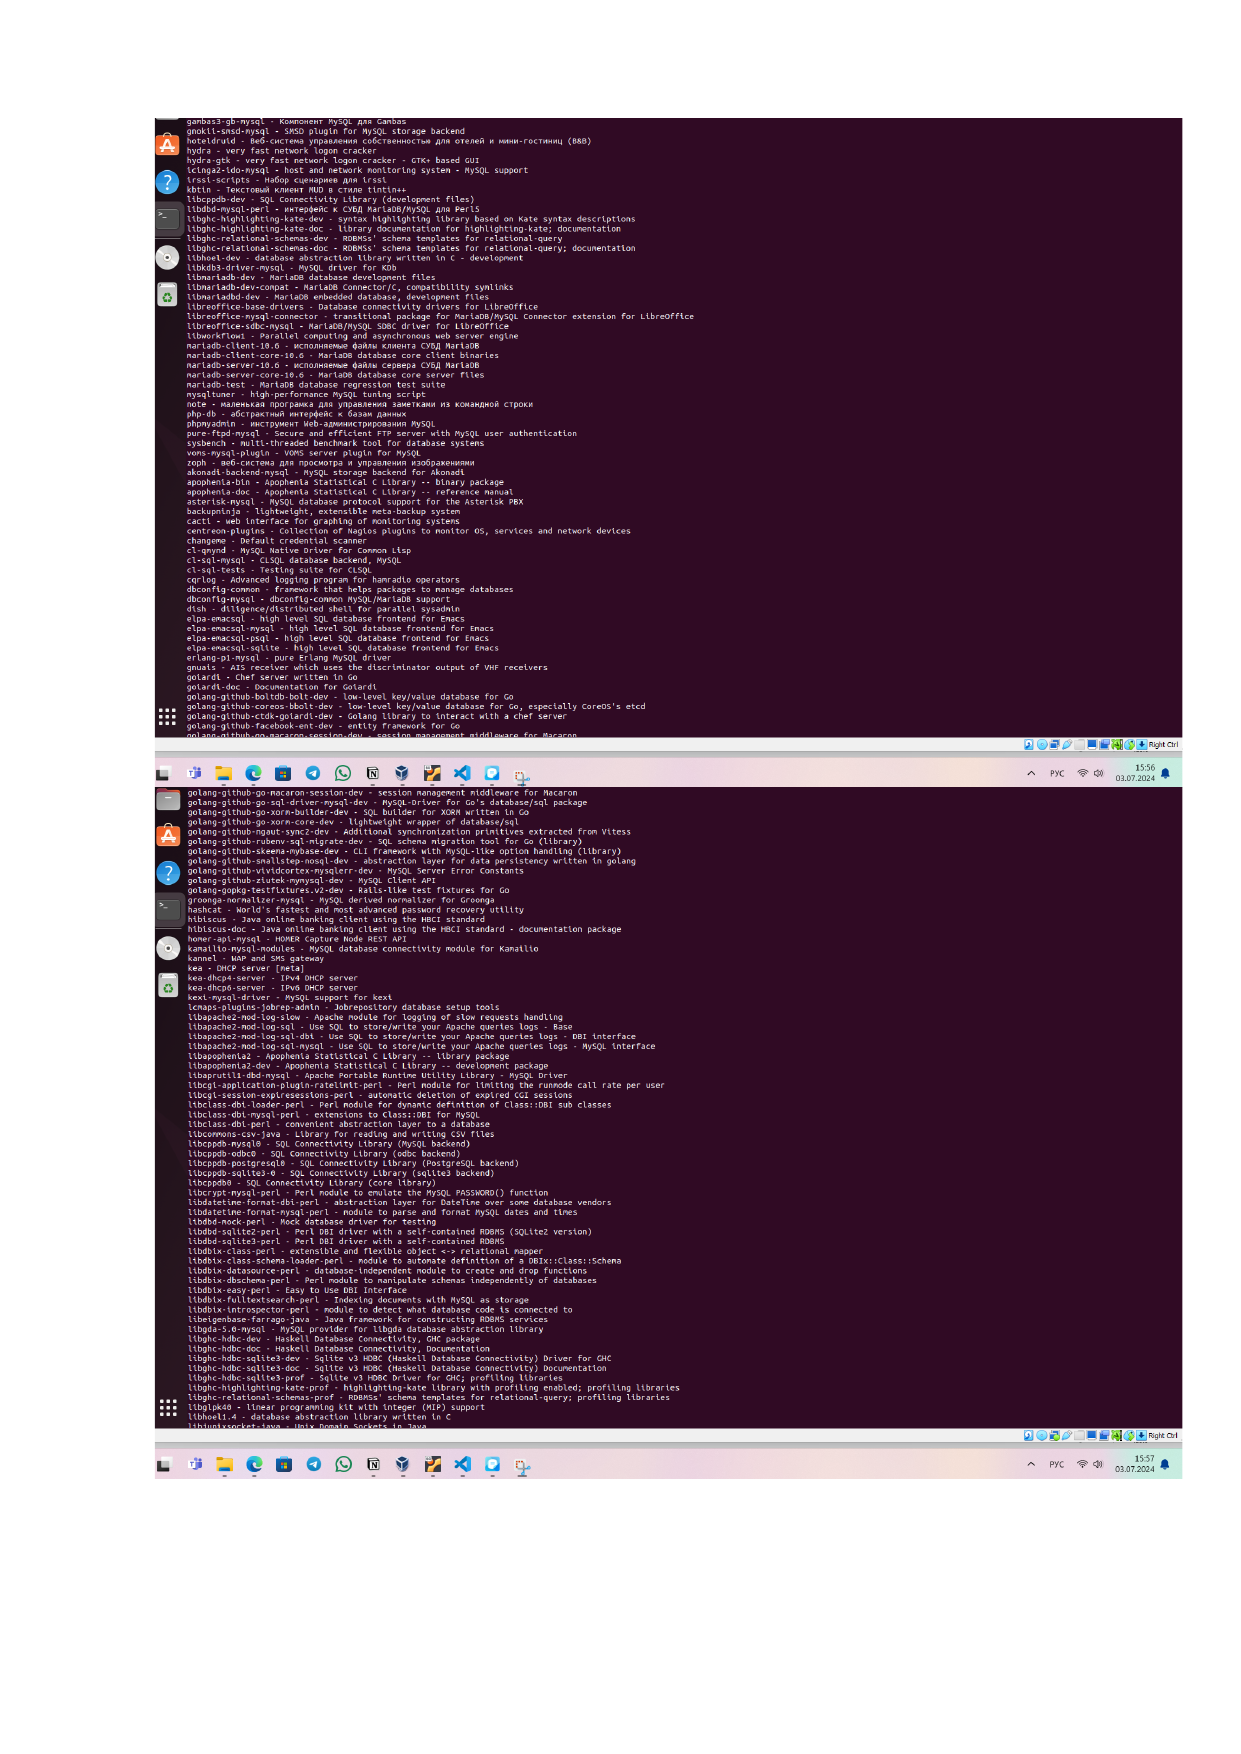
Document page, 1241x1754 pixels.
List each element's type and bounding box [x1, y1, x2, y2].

picture [154, 118, 1183, 1479]
